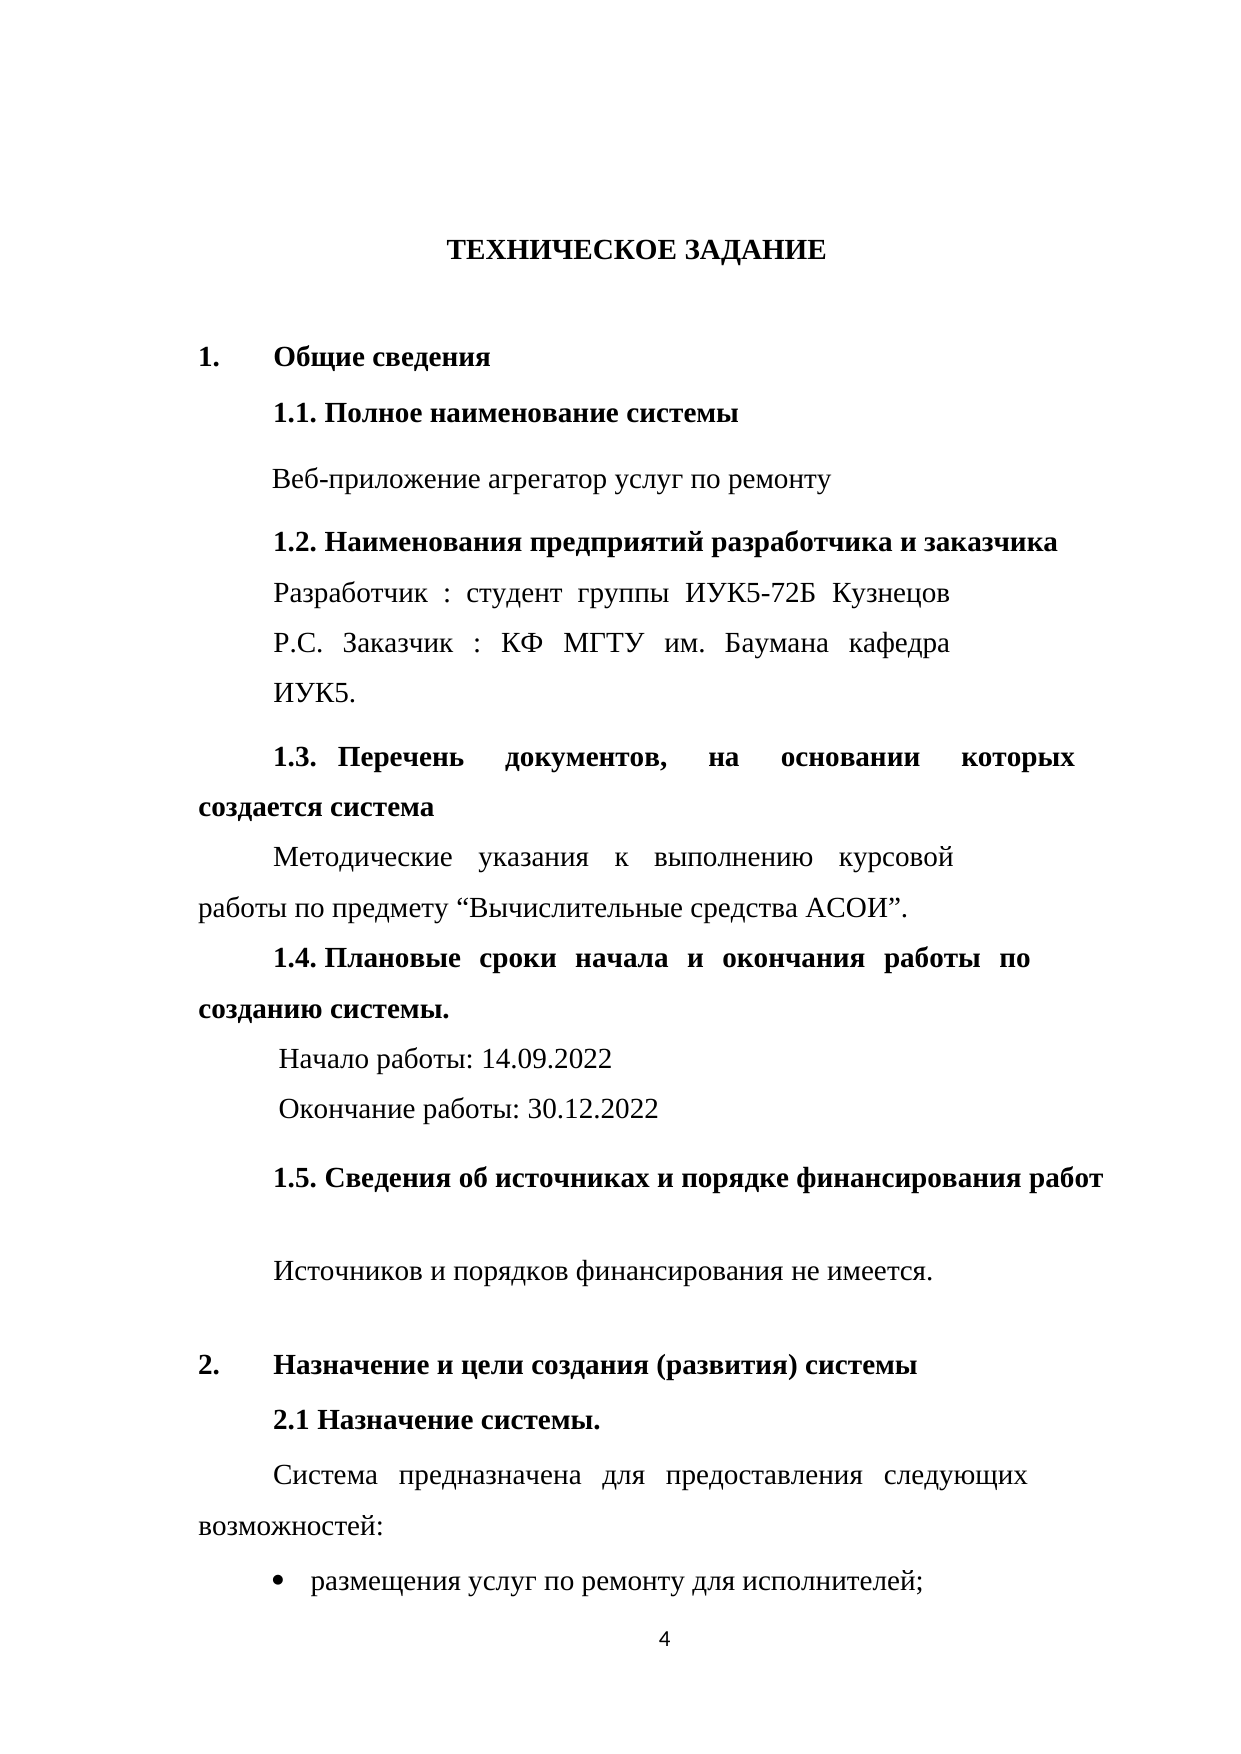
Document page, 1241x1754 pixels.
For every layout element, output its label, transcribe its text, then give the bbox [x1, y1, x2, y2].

list Плановые сроки начала и окончания работы по созданию системы. [198, 940, 1032, 1024]
list Назначение системы. [273, 1402, 1152, 1436]
text Система предназначена для предоставления следующих возможностей: [198, 1457, 1028, 1541]
list размещения услуг по ремонту для исполнителей; [273, 1563, 1028, 1596]
list Перечень документов, на основании которых создается система [198, 739, 1075, 823]
text ТЕХНИЧЕСКОЕ ЗАДАНИЕ [242, 232, 1031, 266]
text Веб-приложение агрегатор услуг по ремонту [198, 461, 1075, 495]
text Разработчик : студент группы ИУК5-72Б Кузнецов Р.С. Заказчик : КФ МГТУ им. Баумана кафедра ИУК5. [273, 575, 950, 709]
list Наименования предприятий разработчика и заказчика [273, 524, 1152, 558]
text Источников и порядков финансирования не имеется. [273, 1253, 1152, 1286]
list Сведения об источниках и порядке финансирования работ [273, 1160, 1152, 1193]
list Полное наименование системы [273, 395, 1152, 428]
list Назначение и цели создания (развития) системы [198, 1347, 1152, 1381]
text Начало работы: 14.09.2022 [278, 1041, 1152, 1074]
text Методические указания к выполнению курсовой работы по предмету “Вычислительные средства АСОИ”. [198, 839, 954, 923]
text Окончание работы: 30.12.2022 [278, 1091, 1152, 1125]
list Общие сведения [198, 339, 1152, 373]
